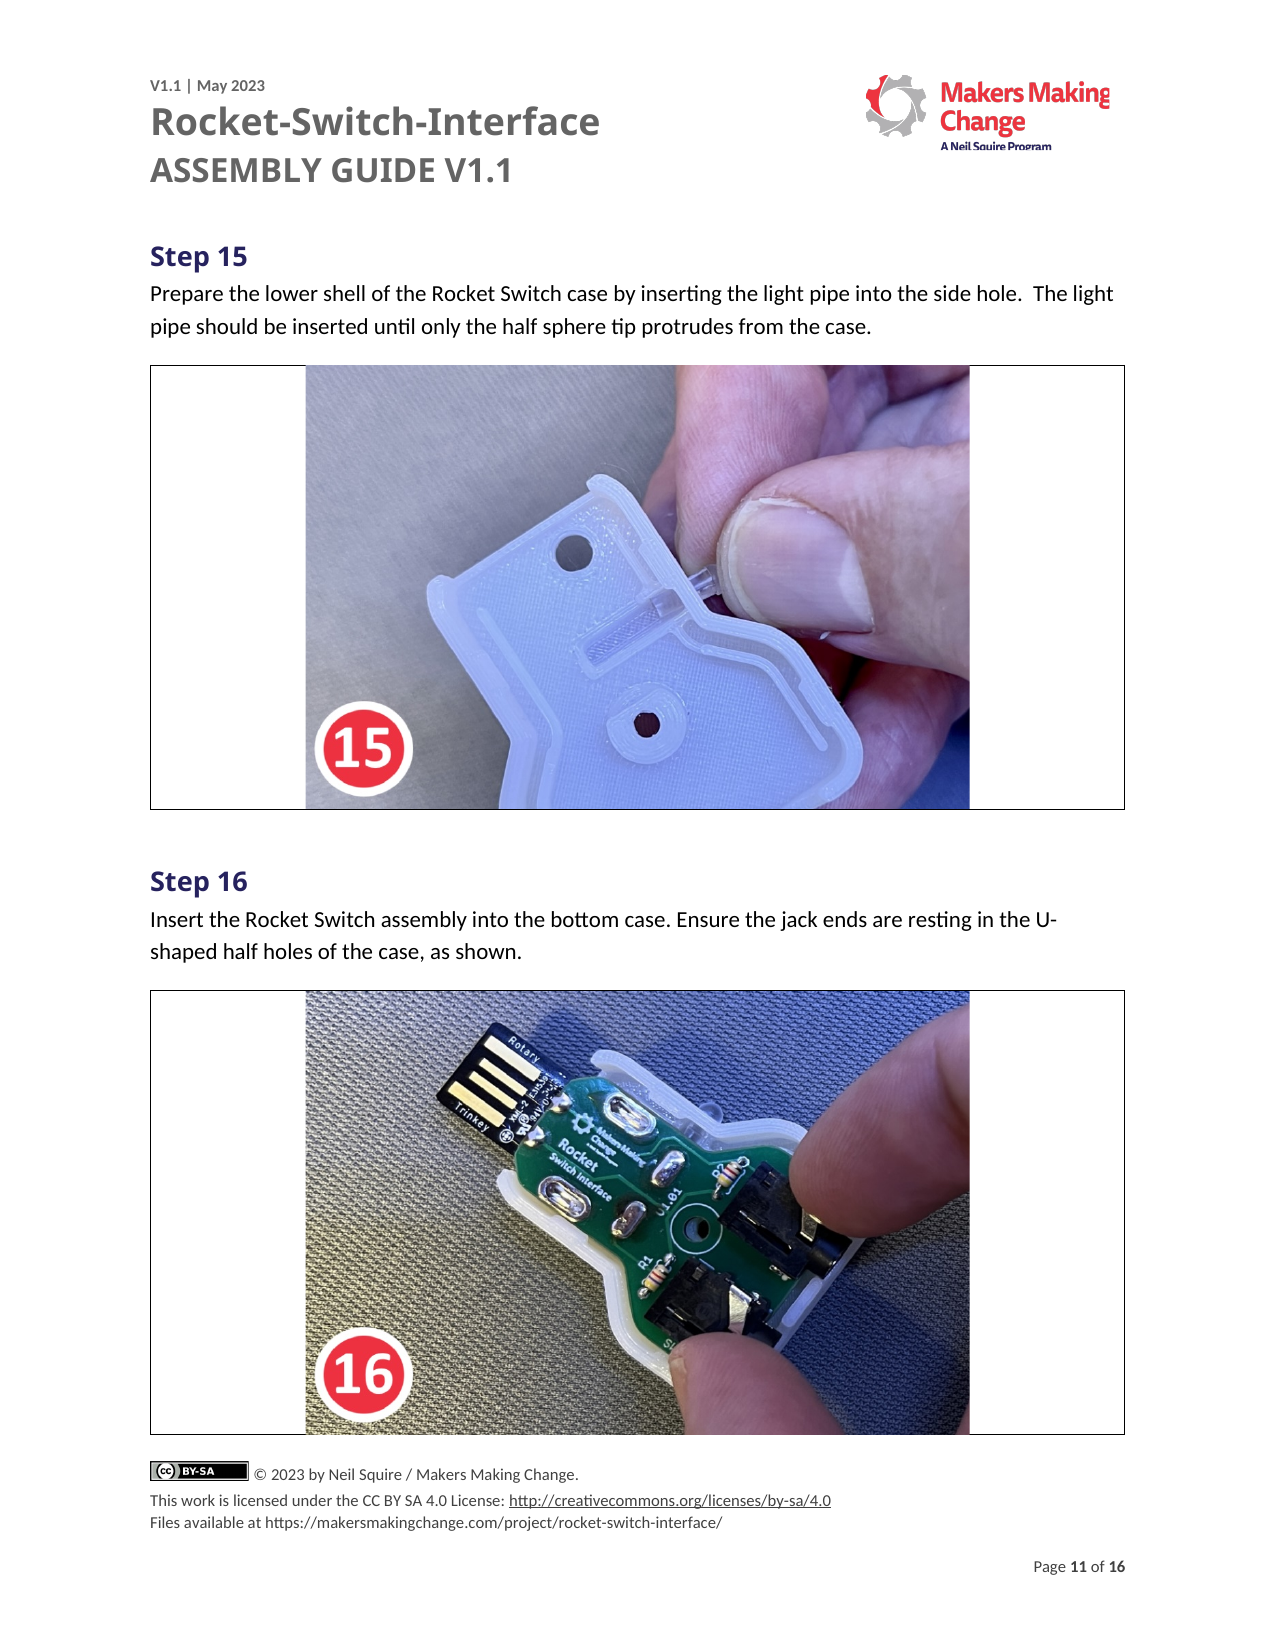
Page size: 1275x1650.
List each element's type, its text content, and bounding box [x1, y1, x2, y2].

text Prepare the lower shell of the Rocket Switch case by inserting the light pipe into the side hole. The light pipe should be inserted until only the half sphere tip protrudes from the case. [150, 279, 1125, 340]
table_header [970, 991, 1124, 1434]
table_header [970, 366, 1124, 809]
picture [305, 365, 970, 809]
picture [150, 1461, 249, 1481]
table_header [151, 366, 305, 809]
table_header [151, 991, 305, 1434]
picture [305, 991, 970, 1435]
picture [865, 75, 1110, 151]
text Insert the Rocket Switch assembly into the bottom case. Ensure the jack ends are resting in the U-shaped half holes of the case, as shown. [150, 905, 1125, 965]
subtitle Step 16 [150, 863, 1125, 900]
subtitle Step 15 [150, 237, 1125, 274]
